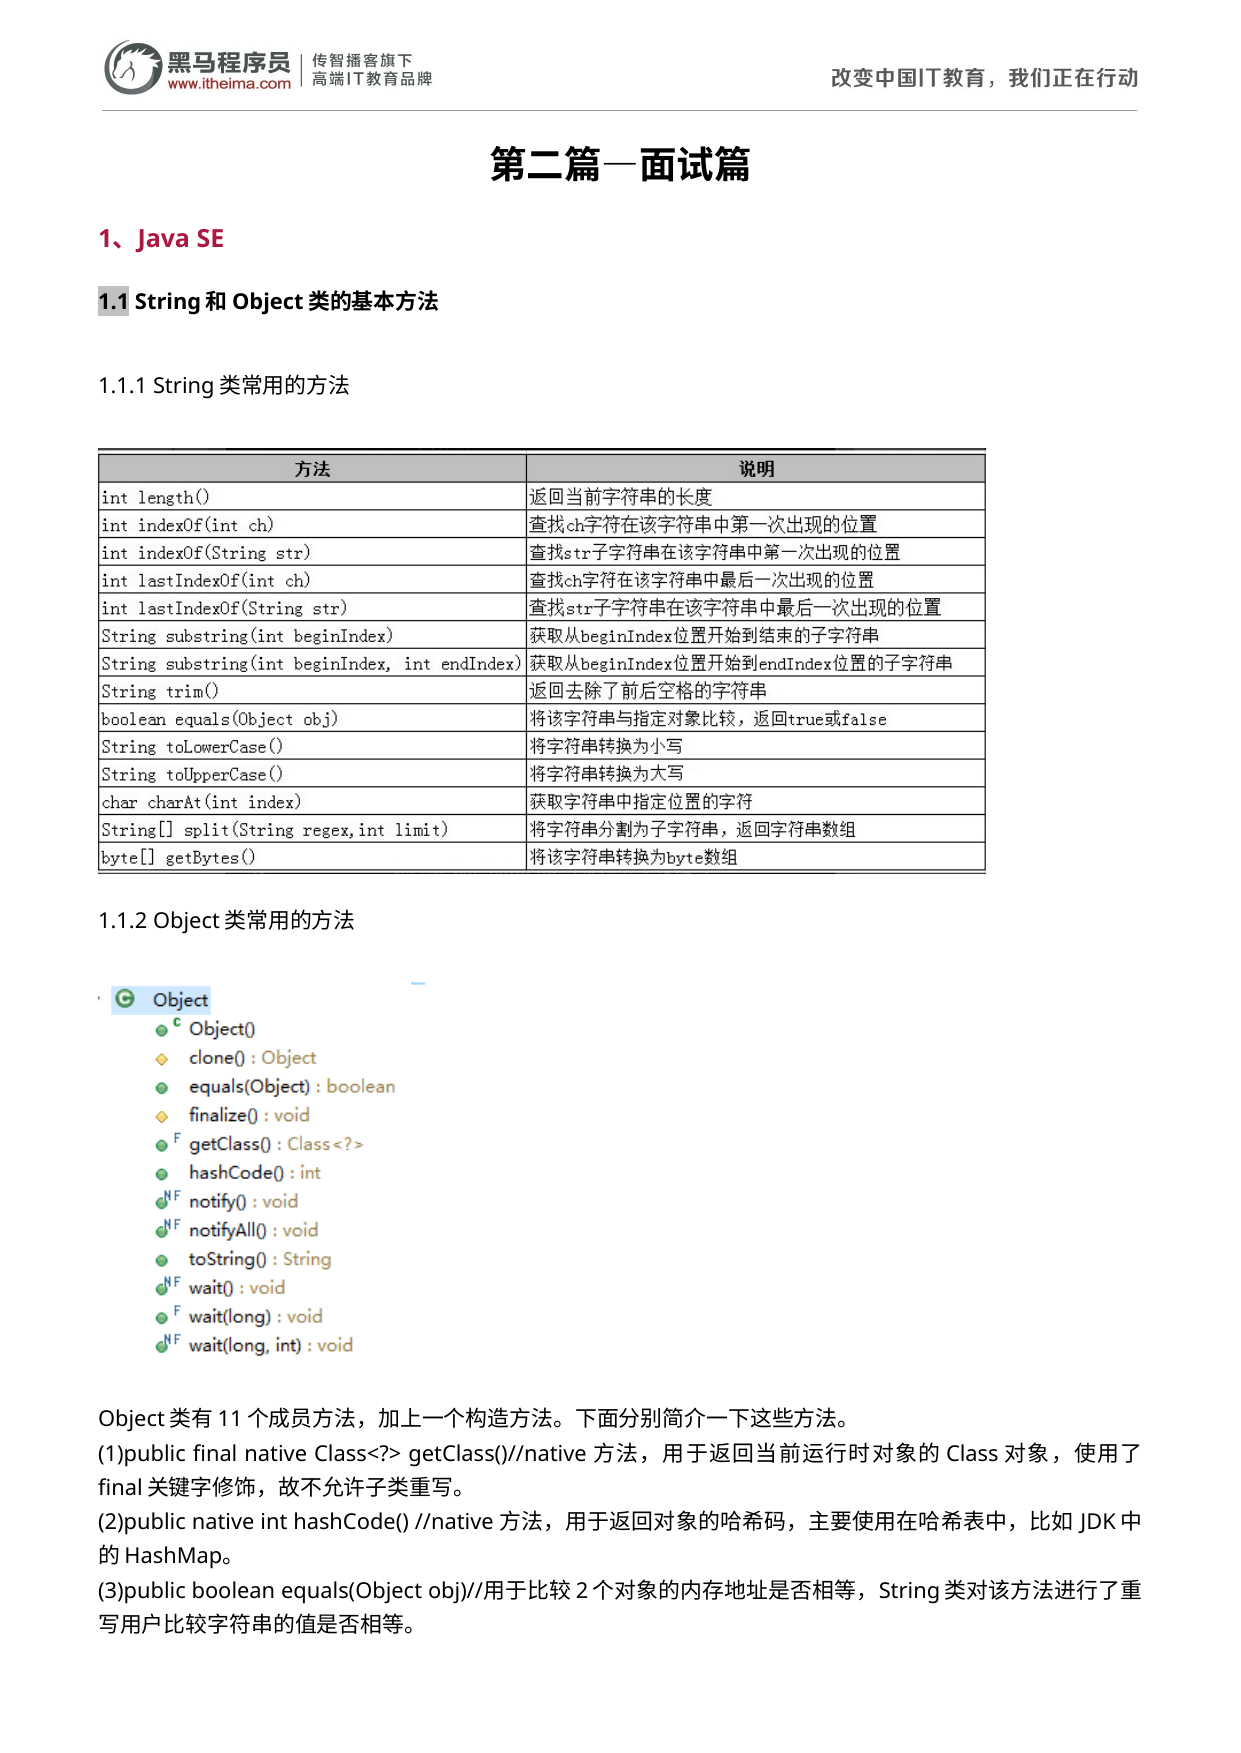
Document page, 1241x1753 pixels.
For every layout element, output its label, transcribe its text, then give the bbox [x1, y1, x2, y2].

subtitle 1、Java SE [98, 219, 1142, 255]
subtitle 1.1.2 Object类常用的方法 [98, 903, 1142, 935]
subtitle 1.1.1 String类常用的方法 [98, 368, 1142, 400]
text Object类有11个成员方法，加上一个构造方法。下面分别简介一下这些方法。 [98, 1401, 1142, 1433]
title 第二篇—面试篇 [98, 135, 1142, 190]
text (2)public native int hashCode() //native方法，用于返回对象的哈希码，主要使用在哈希表中，比如JDK中的HashMap。 [98, 1504, 1142, 1570]
text (3)public boolean equals(Object obj)//用于比较2个对象的内存地址是否相等，String类对该方法进行了重写用户比较字符串的值是否相等。 [98, 1573, 1142, 1638]
subtitle 1.1 String和Object类的基本方法 [98, 284, 1142, 316]
text (1)public final native Class<?> getClass()//native方法，用于返回当前运行时对象的Class对象，使用了final关键字修饰，故不允许子类重写。 [98, 1436, 1142, 1502]
picture [97, 448, 987, 874]
picture [100, 38, 1140, 111]
picture [97, 982, 426, 1399]
